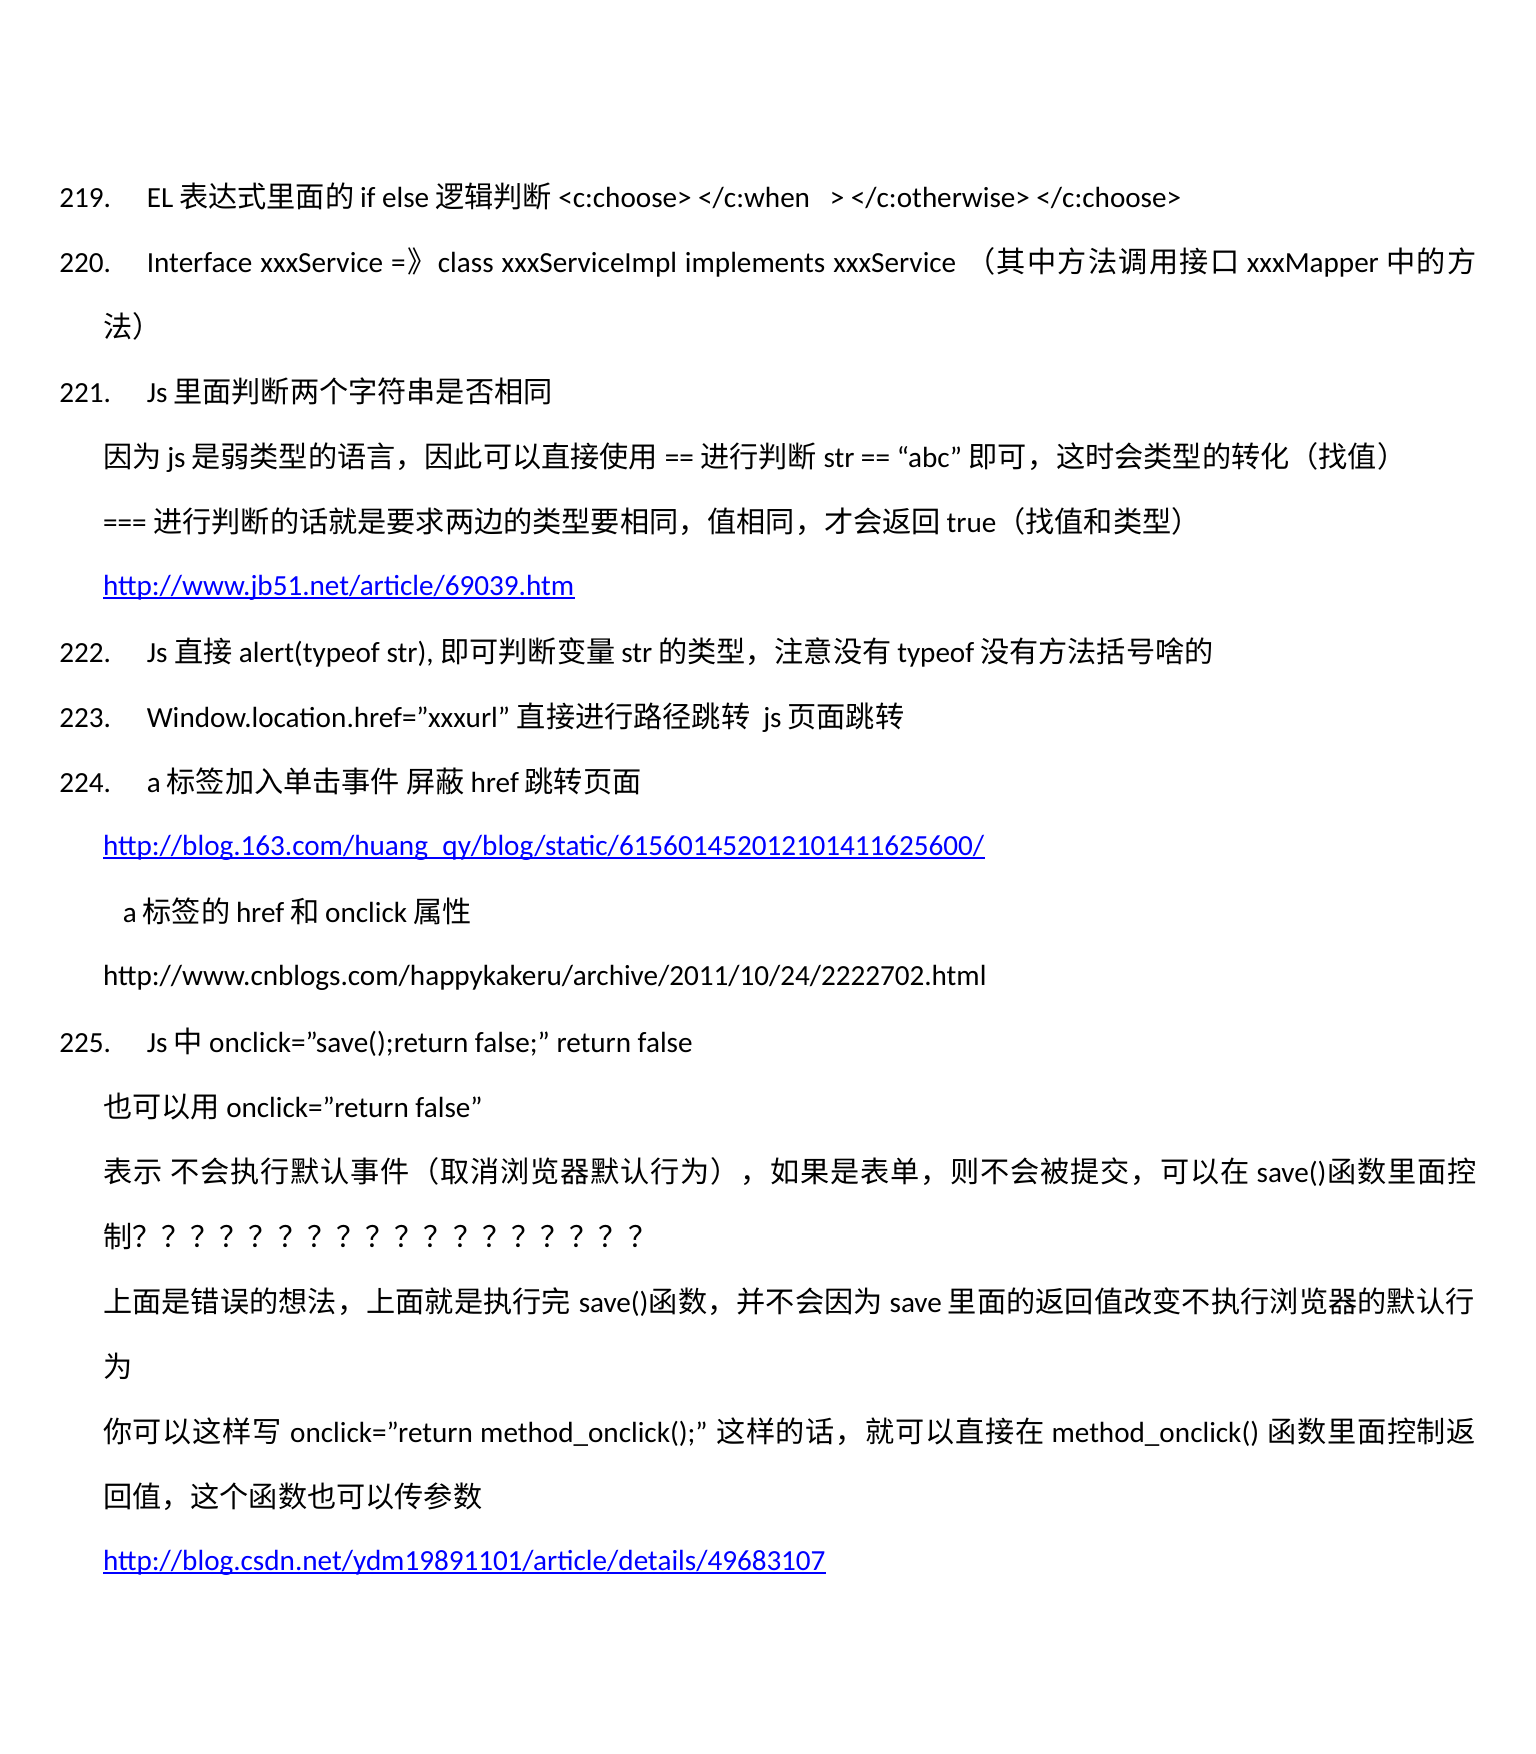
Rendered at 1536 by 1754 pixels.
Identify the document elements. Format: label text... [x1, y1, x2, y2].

list http://blog.csdn.net/ydm19891101/article/details/49683107 [103, 1527, 1476, 1592]
list http://blog.163.com/huang_qy/blog/static/615601452012101411625600/ [103, 812, 1476, 877]
list Js里面判断两个字符串是否相同 [59, 357, 1476, 422]
list Window.location.href=”xxxurl” 直接进行路径跳转 js页面跳转 [59, 682, 1476, 747]
list Js中 onclick=”save();return false;” return false [59, 1007, 1476, 1072]
list 你可以这样写 onclick=”return method_onclick();” 这样的话，就可以直接在method_onclick() 函数里面控制返回值，这个函数也可以传参数 [103, 1397, 1476, 1527]
list EL表达式里面的if else逻辑判断 <c:choose> </c:when > </c:otherwise> </c:choose> [59, 162, 1476, 227]
list a标签加入单击事件 屏蔽href跳转页面 [59, 747, 1476, 812]
list === 进行判断的话就是要求两边的类型要相同，值相同，才会返回true（找值和类型） [103, 487, 1476, 552]
list 因为js是弱类型的语言，因此可以直接使用 == 进行判断 str == “abc” 即可，这时会类型的转化（找值） [103, 422, 1476, 487]
list 上面是错误的想法，上面就是执行完save()函数，并不会因为save里面的返回值改变不执行浏览器的默认行为 [103, 1267, 1476, 1397]
list a标签的href和onclick属性 [103, 877, 1476, 942]
list Interface xxxService =》class xxxServiceImpl implements xxxService （其中方法调用接口xxxMapper中的方法） [59, 227, 1476, 357]
list http://www.jb51.net/article/69039.htm [103, 552, 1476, 617]
list http://www.cnblogs.com/happykakeru/archive/2011/10/24/2222702.html [103, 942, 1476, 1007]
list 表示 不会执行默认事件（取消浏览器默认行为），如果是表单，则不会被提交，可以在save()函数里面控制？？？？？？？？？？？？？？？？？？ [103, 1137, 1476, 1267]
list Js 直接 alert(typeof str), 即可判断变量str的类型，注意没有typeof没有方法括号啥的 [59, 617, 1476, 682]
list 也可以用 onclick=”return false” [103, 1072, 1476, 1137]
